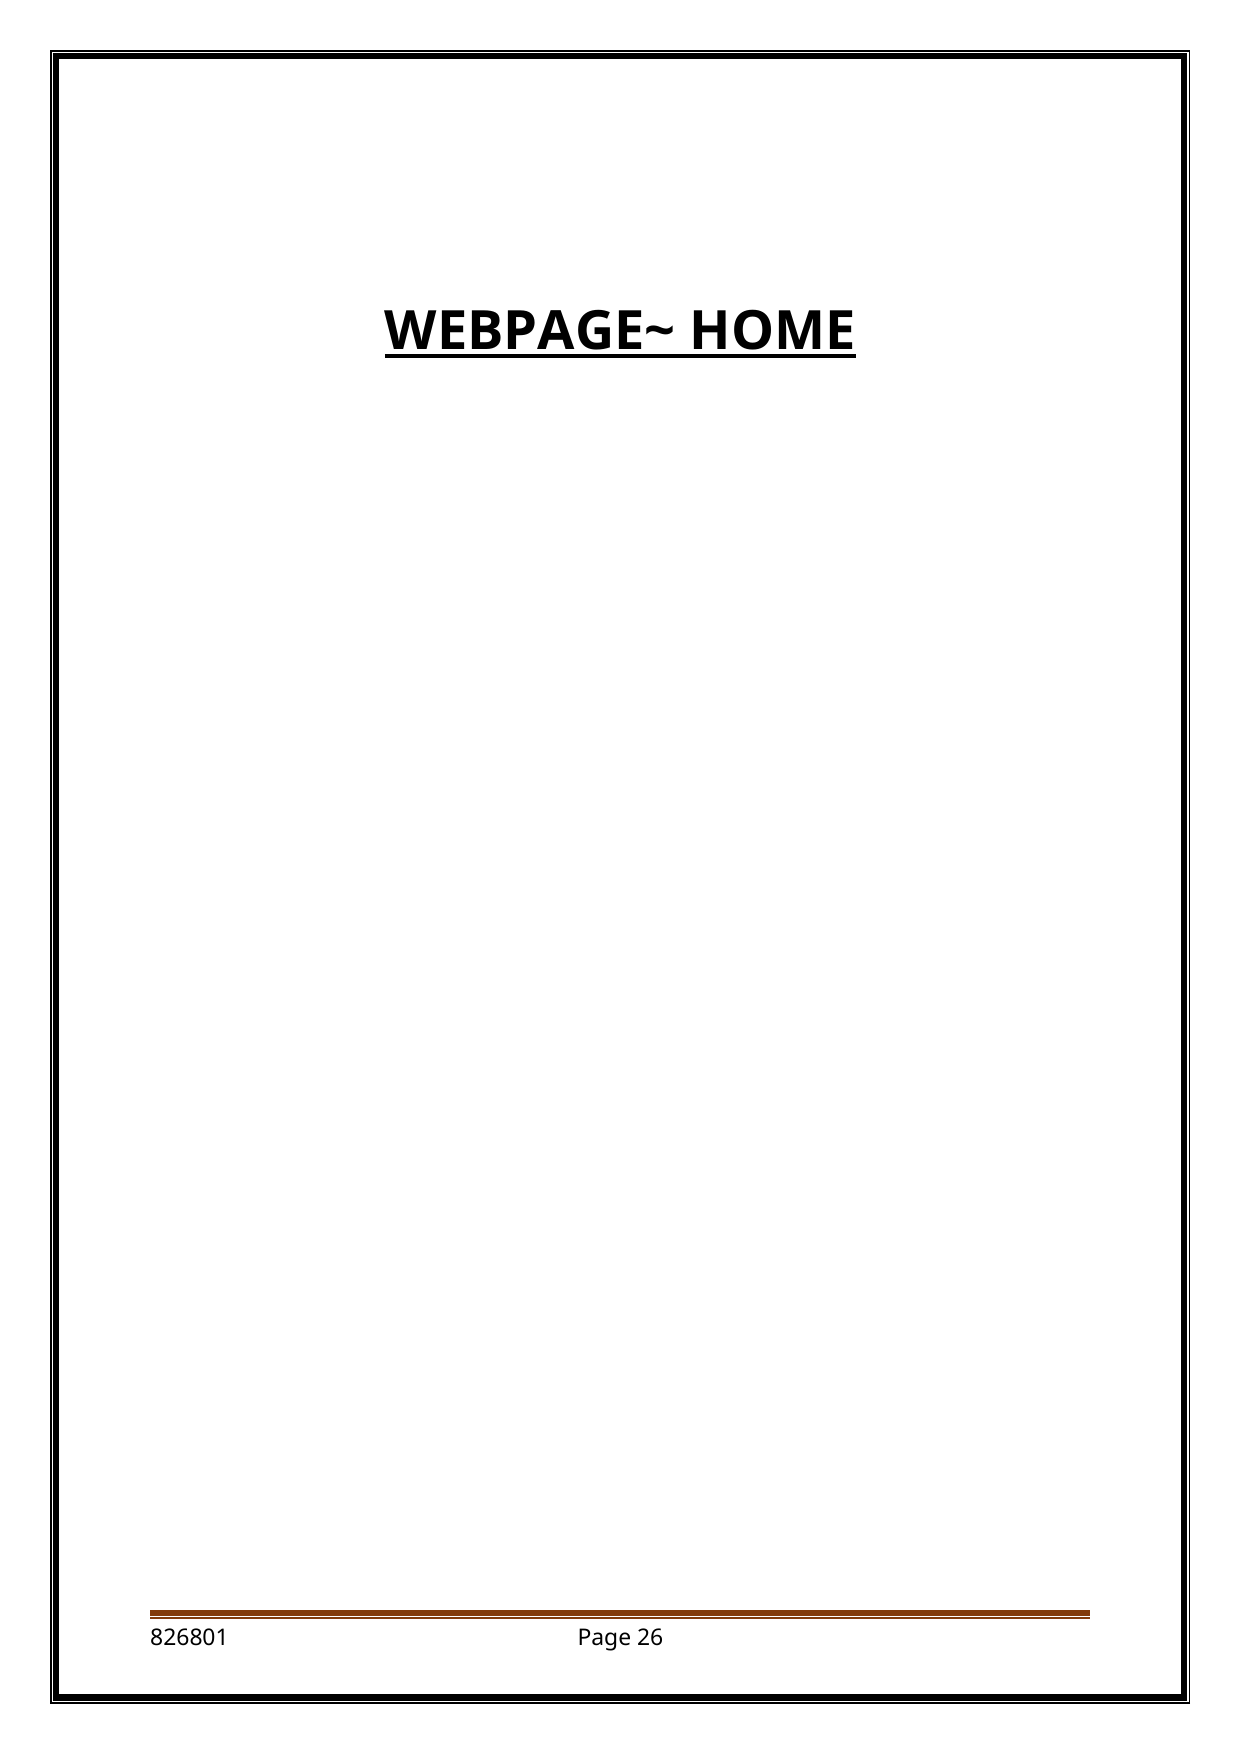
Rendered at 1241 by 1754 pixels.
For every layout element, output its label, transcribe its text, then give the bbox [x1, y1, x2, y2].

subtitle WEBPAGE~ HOME [150, 291, 1090, 365]
